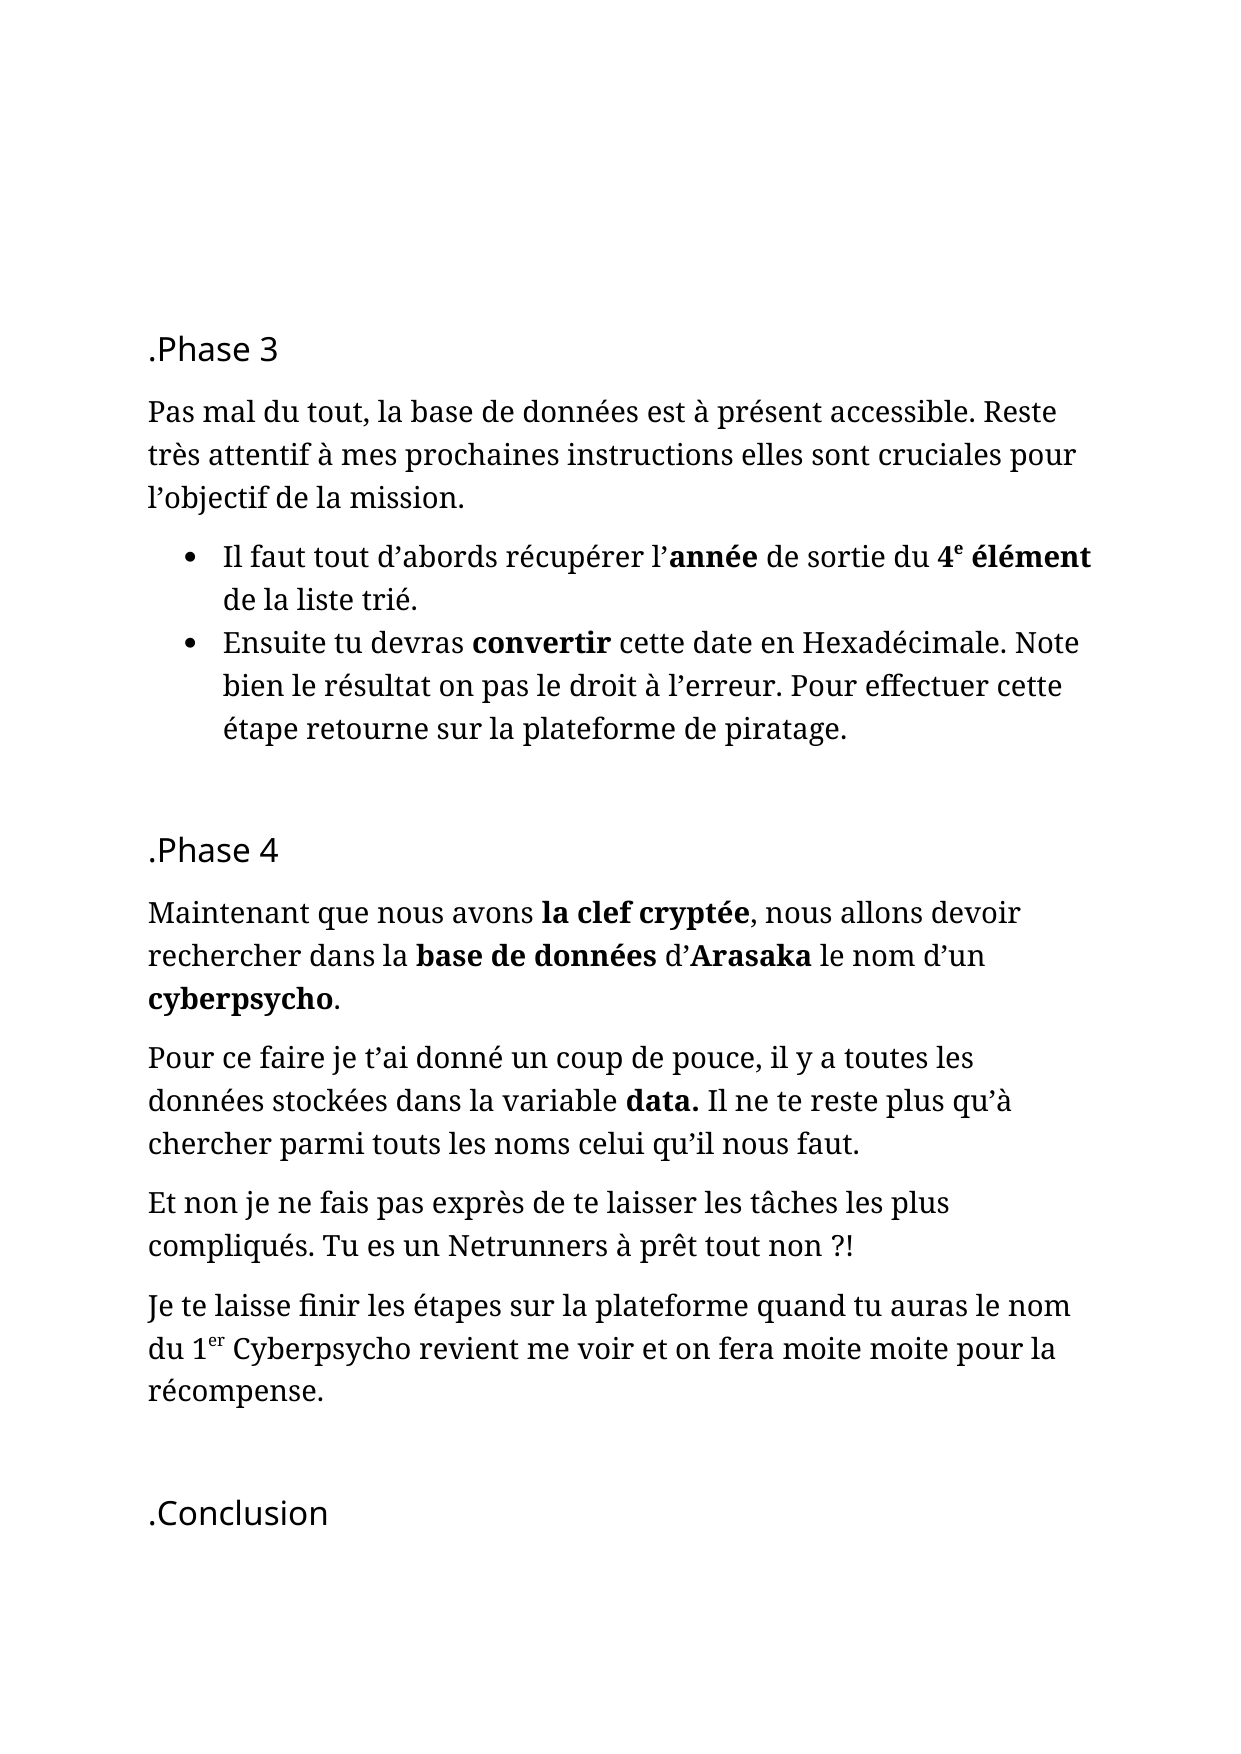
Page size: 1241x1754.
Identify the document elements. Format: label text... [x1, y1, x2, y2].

list Il faut tout d’abords récupérer l’année de sortie du 4e élément de la liste trié. [185, 537, 1093, 619]
text Pour ce faire je t’ai donné un coup de pouce, il y a toutes les données stockées dans la variable data. Il ne te reste plus qu’à chercher parmi touts les noms celui qu’il nous faut. [148, 1038, 1093, 1163]
text .Phase 3 [148, 326, 1093, 371]
text Pas mal du tout, la base de données est à présent accessible. Reste très attentif à mes prochaines instructions elles sont cruciales pour l’objectif de la mission. [148, 392, 1093, 517]
text Maintenant que nous avons la clef cryptée, nous allons devoir rechercher dans la base de données d’Arasaka le nom d’un cyberpsycho. [148, 893, 1093, 1018]
text .Phase 4 [148, 827, 1093, 872]
list Ensuite tu devras convertir cette date en Hexadécimale. Note bien le résultat on pas le droit à l’erreur. Pour effectuer cette étape retourne sur la plateforme de piratage. [185, 622, 1093, 748]
text Je te laisse finir les étapes sur la plateforme quand tu auras le nom du 1er Cyberpsycho revient me voir et on fera moite moite pour la récompense. [148, 1285, 1093, 1410]
text Et non je ne fais pas exprès de te laisser les tâches les plus compliqués. Tu es un Netrunners à prêt tout non ?! [148, 1183, 1093, 1265]
text .Conclusion [148, 1490, 1093, 1535]
